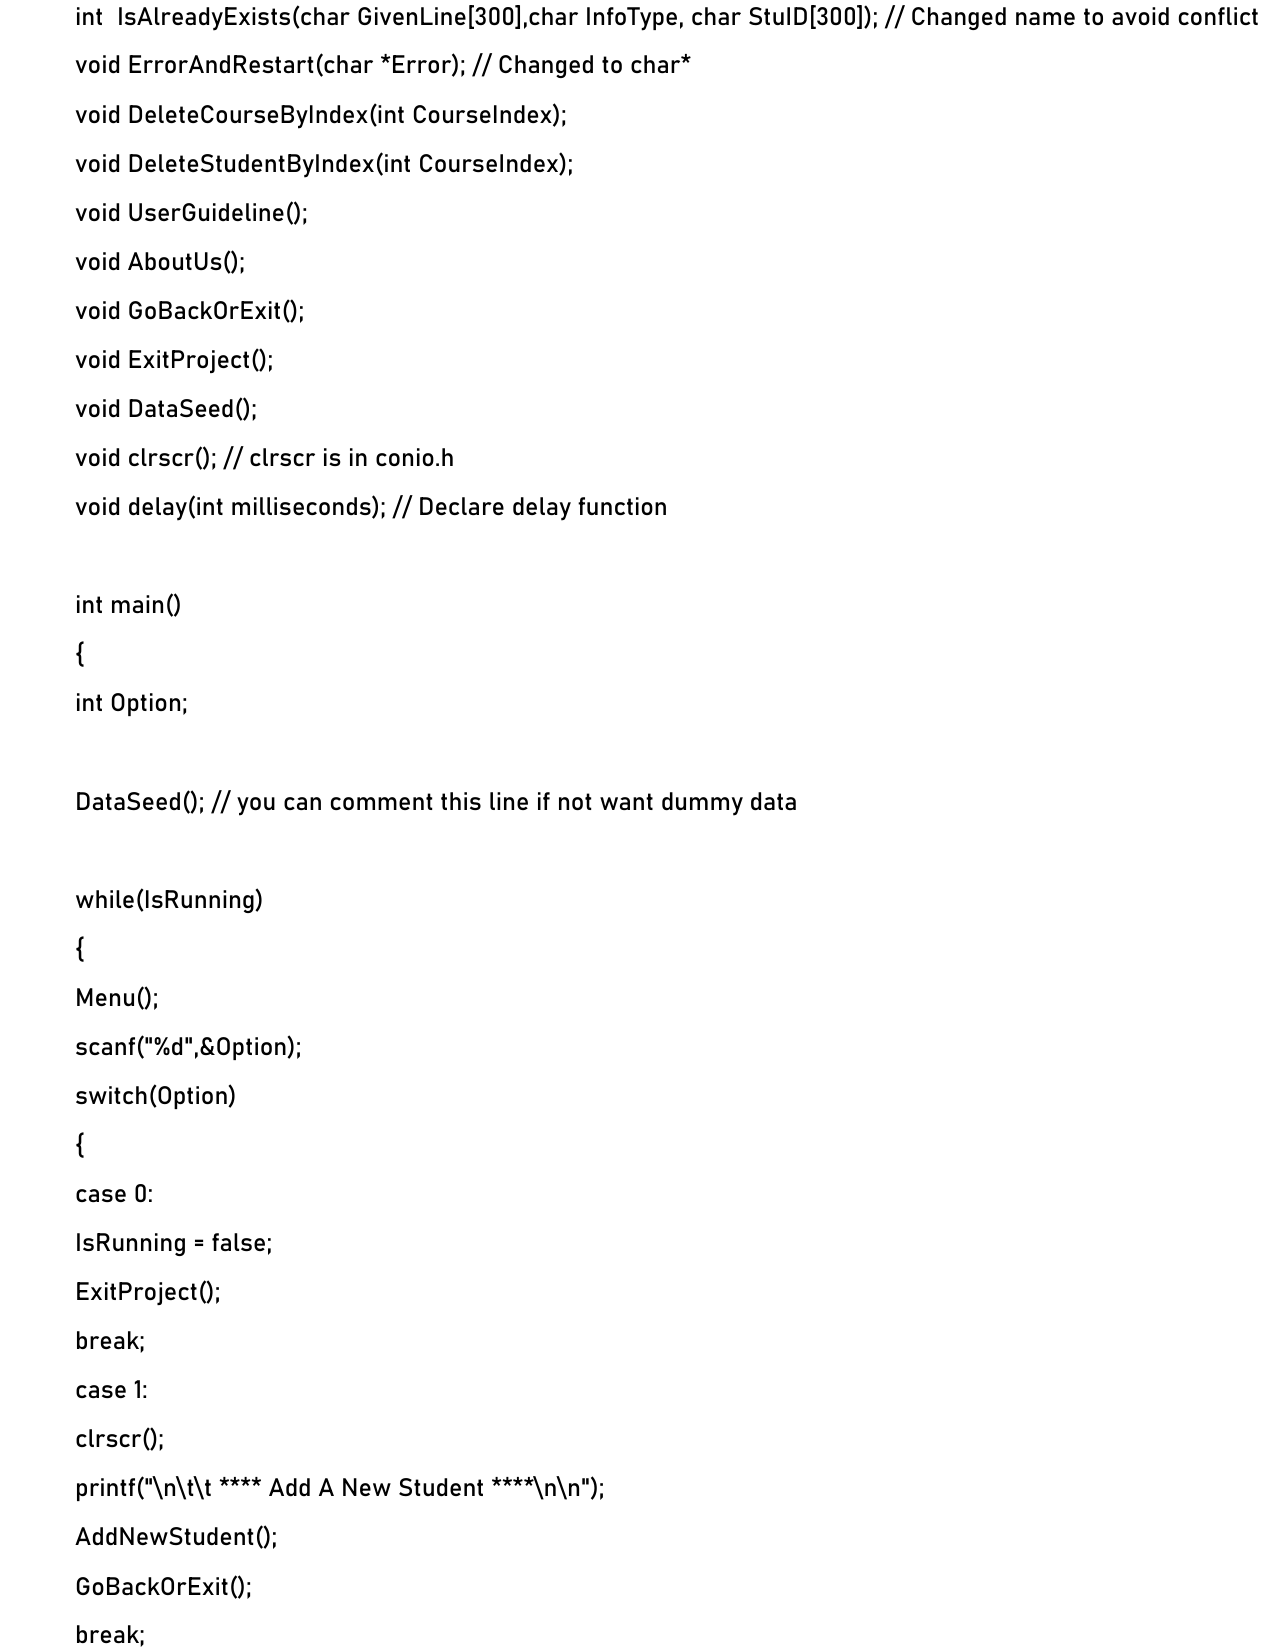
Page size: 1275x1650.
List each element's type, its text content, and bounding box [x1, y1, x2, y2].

text scanf("%d",&Option); [75, 1030, 1275, 1060]
text void UserGuideline(); [75, 196, 1275, 226]
text { [75, 932, 1275, 962]
text case 0: [75, 1177, 1275, 1207]
text void DeleteCourseByIndex(int CourseIndex); [75, 98, 1275, 128]
text ExitProject(); [75, 1276, 1275, 1306]
text void ErrorAndRestart(char *Error); // Changed to char* [75, 49, 1275, 79]
text break; [75, 1325, 1275, 1355]
text break; [75, 1619, 1275, 1649]
text void GoBackOrExit(); [75, 294, 1275, 324]
text void AboutUs(); [75, 245, 1275, 275]
text void clrscr(); // clrscr is in conio.h [75, 442, 1275, 472]
text clrscr(); [75, 1423, 1275, 1453]
text switch(Option) [75, 1079, 1275, 1109]
text { [75, 1128, 1275, 1158]
text case 1: [75, 1374, 1275, 1404]
text void ExitProject(); [75, 343, 1275, 373]
text void delay(int milliseconds); // Declare delay function [75, 491, 1275, 521]
text { [75, 638, 1275, 668]
text IsRunning = false; [75, 1227, 1275, 1257]
text GoBackOrExit(); [75, 1570, 1275, 1600]
text printf("\n\t\t **** Add A New Student ****\n\n"); [75, 1472, 1275, 1502]
text Menu(); [75, 981, 1275, 1011]
text while(IsRunning) [75, 883, 1275, 913]
text int IsAlreadyExists(char GivenLine[300],char InfoType, char StuID[300]); // Changed name to avoid conflict [75, 0, 1275, 30]
text AddNewStudent(); [75, 1521, 1275, 1551]
text void DataSeed(); [75, 392, 1275, 422]
text DataSeed(); // you can comment this line if not want dummy data [75, 785, 1275, 815]
text int main() [75, 589, 1275, 619]
text int Option; [75, 687, 1275, 717]
text void DeleteStudentByIndex(int CourseIndex); [75, 147, 1275, 177]
